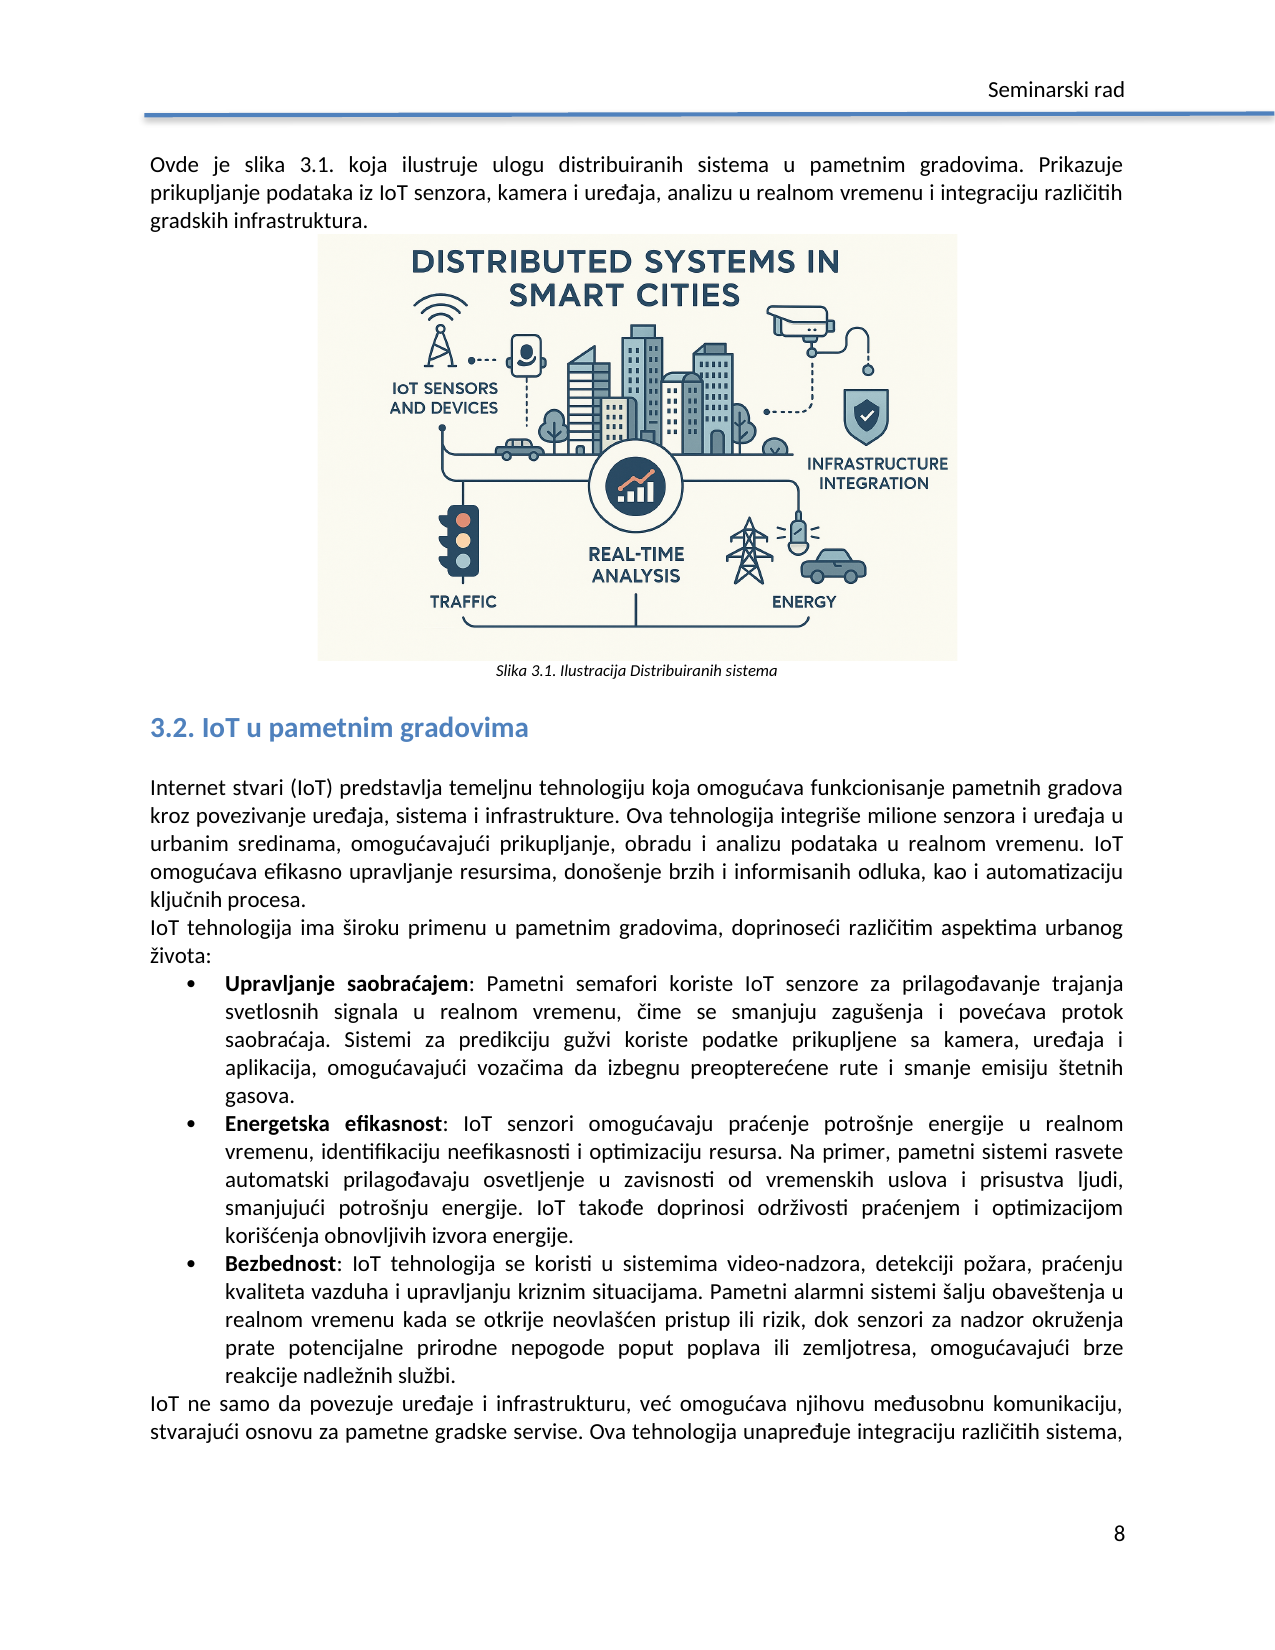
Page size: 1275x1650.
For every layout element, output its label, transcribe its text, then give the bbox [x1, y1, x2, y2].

text 3.2. IoT u pametnim gradovima [150, 709, 1125, 745]
text Slika 3.1. Ilustracija Distribuiranih sistema [150, 661, 1125, 681]
picture [317, 234, 958, 661]
text Internet stvari (IoT) predstavlja temeljnu tehnologiju koja omogućava funkcionisanje pametnih gradova kroz povezivanje uređaja, sistema i infrastrukture. Ova tehnologija integriše milione senzora i uređaja u urbanim sredinama, omogućavajući prikupljanje, obradu i analizu podataka u realnom vremenu. IoT omogućava efikasno upravljanje resursima, donošenje brzih i informisanih odluka, kao i automatizaciju ključnih procesa. [150, 773, 1125, 913]
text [150, 1389, 1125, 1445]
list Upravljanje saobraćajem: Pametni semafori koriste IoT senzore za prilagođavanje trajanja svetlosnih signala u realnom vremenu, čime se smanjuju zagušenja i povećava protok saobraćaja. Sistemi za predikciju gužvi koriste podatke prikupljene sa kamera, uređaja i aplikacija, omogućavajući vozačima da izbegnu preopterećene rute i smanje emisiju štetnih gasova. [187, 969, 1125, 1109]
text IoT tehnologija ima široku primenu u pametnim gradovima, doprinoseći različitim aspektima urbanog života: [150, 913, 1125, 969]
text Ovde je slika 3.1. koja ilustruje ulogu distribuiranih sistema u pametnim gradovima. Prikazuje prikupljanje podataka iz IoT senzora, kamera i uređaja, analizu u realnom vremenu i integraciju različitih gradskih infrastruktura. [150, 150, 1125, 234]
list Bezbednost: IoT tehnologija se koristi u sistemima video-nadzora, detekciji požara, praćenju kvaliteta vazduha i upravljanju kriznim situacijama. Pametni alarmni sistemi šalju obaveštenja u realnom vremenu kada se otkrije neovlašćen pristup ili rizik, dok senzori za nadzor okruženja prate potencijalne prirodne nepogode poput poplava ili zemljotresa, omogućavajući brze reakcije nadležnih službi. [187, 1249, 1125, 1389]
list Energetska efikasnost: IoT senzori omogućavaju praćenje potrošnje energije u realnom vremenu, identifikaciju neefikasnosti i optimizaciju resursa. Na primer, pametni sistemi rasvete automatski prilagođavaju osvetljenje u zavisnosti od vremenskih uslova i prisustva ljudi, smanjujući potrošnju energije. IoT takođe doprinosi održivosti praćenjem i optimizacijom korišćenja obnovljivih izvora energije. [187, 1109, 1125, 1249]
